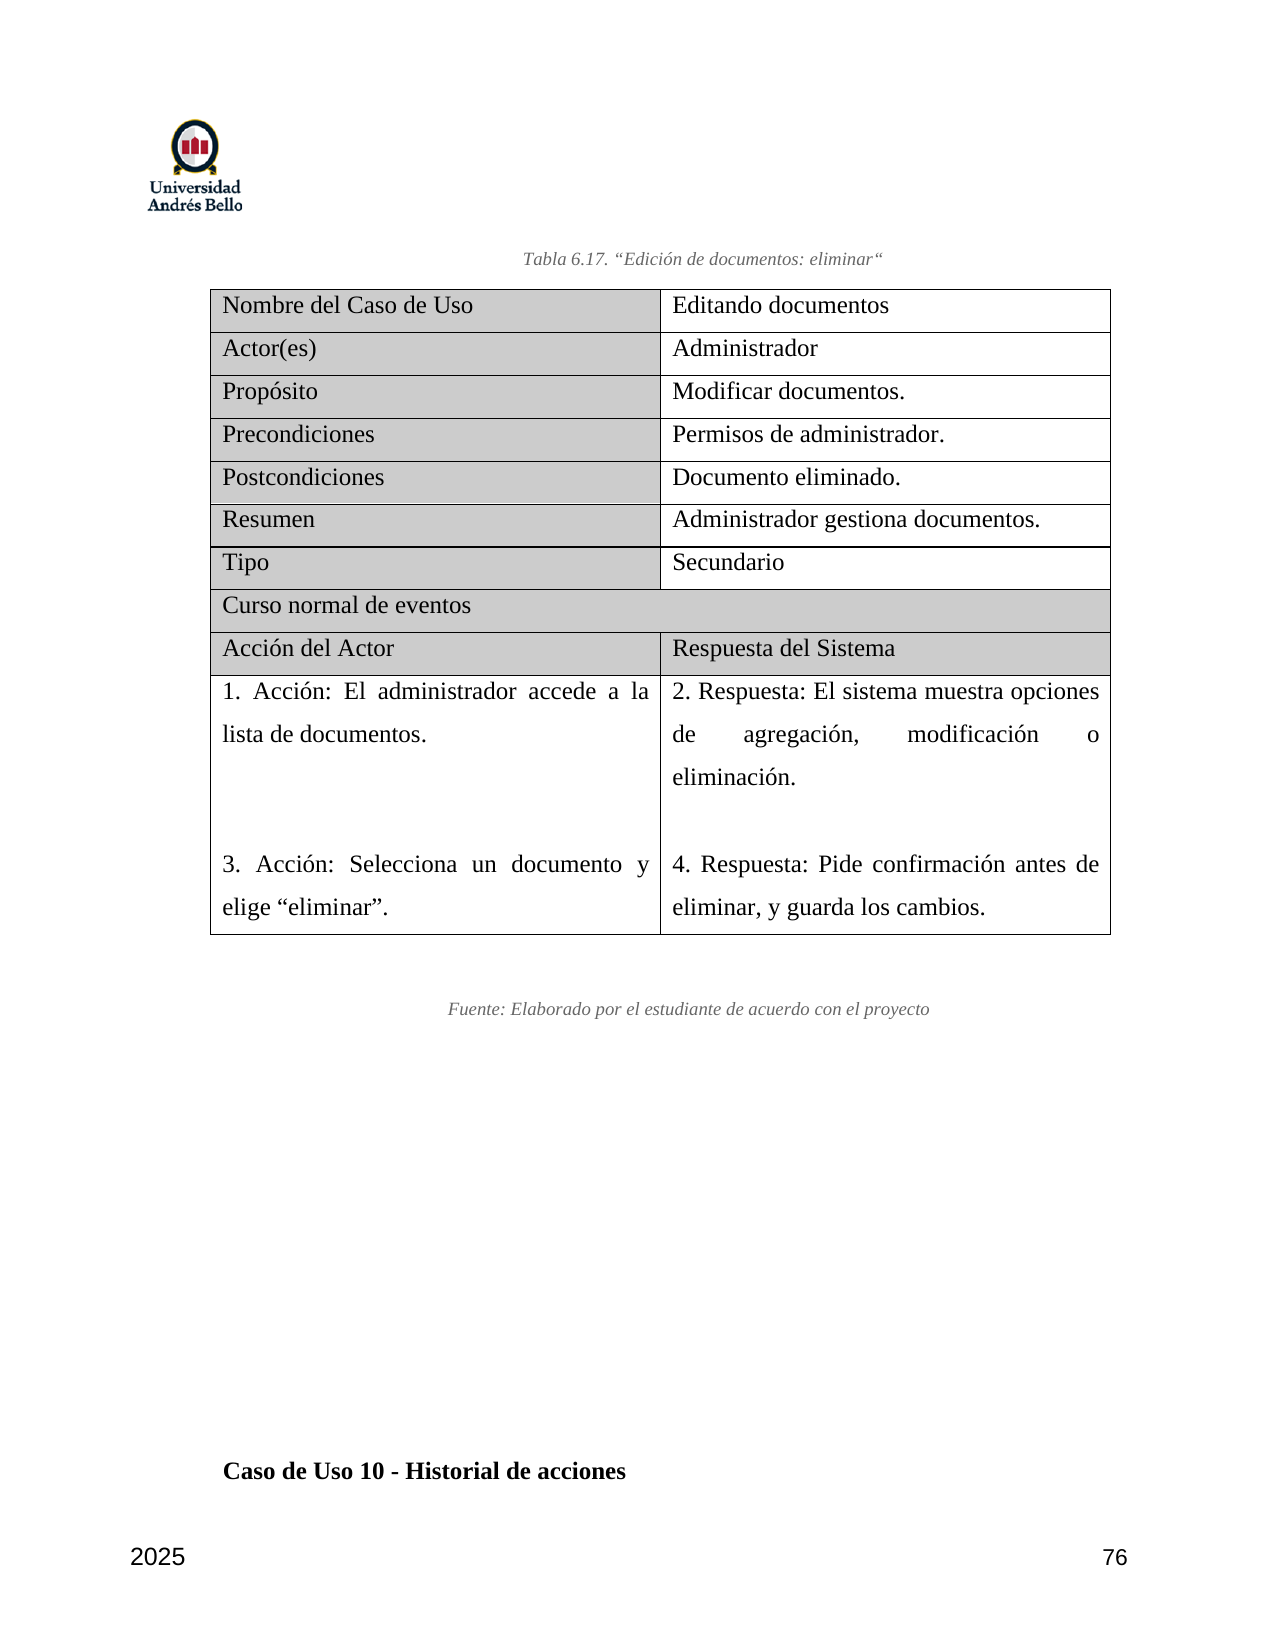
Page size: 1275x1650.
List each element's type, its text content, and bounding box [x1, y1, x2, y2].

text Fuente: Elaborado por el estudiante de acuerdo con el proyecto [373, 537, 1127, 1020]
table_cell Administrador [661, 333, 1110, 375]
table_cell Administrador gestiona documentos. [661, 505, 1110, 546]
subtitle Tabla 6.17. “Edición de documentos: eliminar“ [448, 248, 1127, 270]
table_cell Curso normal de eventos [211, 590, 1110, 632]
table_cell 1. Acción: El administrador accede a la lista de documentos. 3. Acción: Selecciona un documento y elige “eliminar”. [211, 676, 660, 934]
table_cell Permisos de administrador. [661, 419, 1110, 461]
table_cell Postcondiciones [211, 462, 660, 503]
table_header Editando documentos [661, 290, 1110, 332]
table_cell Resumen [211, 505, 660, 546]
table_header Nombre del Caso de Uso [211, 290, 660, 332]
table_cell Documento eliminado. [661, 462, 1110, 503]
text Caso de Uso 10 - Historial de acciones [148, 1456, 1127, 1485]
table_cell Propósito [211, 376, 660, 418]
picture [147, 118, 243, 212]
table_cell 2. Respuesta: El sistema muestra opciones de agregación, modificación o eliminación. 4. Respuesta: Pide confirmación antes de eliminar, y guarda los cambios. [661, 676, 1110, 934]
table_cell Acción del Actor [211, 633, 660, 675]
table_cell Tipo [211, 548, 660, 589]
table_cell Respuesta del Sistema [661, 633, 1110, 675]
table_cell Modificar documentos. [661, 376, 1110, 418]
table_cell Secundario [661, 548, 1110, 589]
table_cell Actor(es) [211, 333, 660, 375]
table_cell Precondiciones [211, 419, 660, 461]
